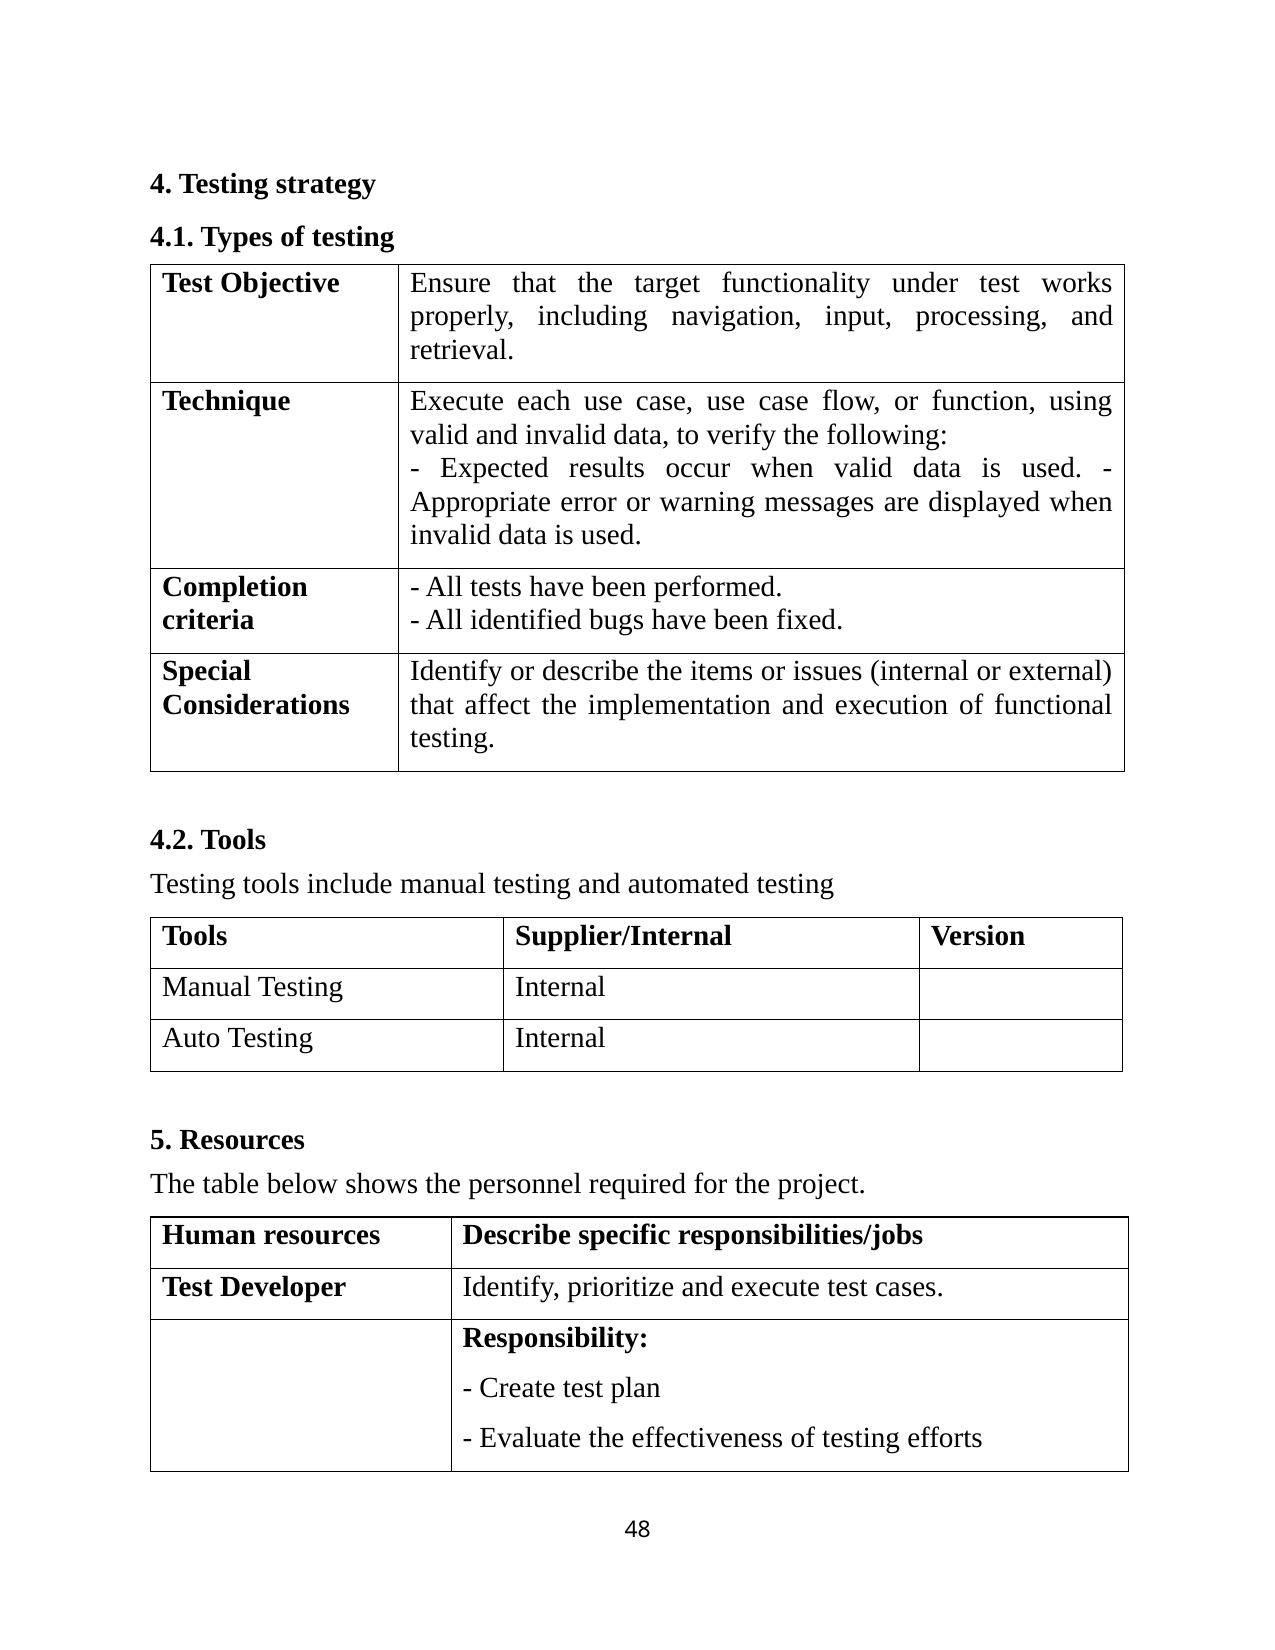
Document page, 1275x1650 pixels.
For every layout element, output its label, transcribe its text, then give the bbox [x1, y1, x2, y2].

table_header Tools [151, 918, 503, 968]
table_cell Internal [504, 969, 919, 1019]
table_cell [920, 1020, 1122, 1071]
table_cell Technique [151, 383, 398, 568]
table_cell Execute each use case, use case flow, or function, using valid and invalid data, to verify the following: - Expected results occur when valid data is used. - Appropriate error or warning messages are displayed when invalid data is used. [399, 383, 1124, 568]
table_header Test Objective [151, 265, 398, 382]
table_header Describe specific responsibilities/jobs [452, 1218, 1128, 1268]
table_cell Auto Testing [151, 1020, 503, 1071]
table_cell Identify, prioritize and execute test cases. [452, 1269, 1128, 1319]
table_cell Completion criteria [151, 569, 398, 652]
table_header Human resources [151, 1218, 451, 1268]
text Testing tools include manual testing and automated testing [150, 867, 1125, 900]
subtitle 4. Testing strategy [150, 167, 1125, 200]
subtitle 5. Resources [150, 1122, 1125, 1155]
table_cell Test Developer [151, 1269, 451, 1319]
table_header Supplier/Internal [504, 918, 919, 968]
subtitle 4.1. Types of testing [150, 219, 1125, 253]
table_cell - All tests have been performed. - All identified bugs have been fixed. [399, 569, 1124, 652]
table_cell Identify or describe the items or issues (internal or external) that affect the implementation and execution of functional testing. [399, 654, 1124, 771]
table_cell Internal​ [504, 1020, 919, 1071]
table_cell Manual Testing [151, 969, 503, 1019]
table_cell Responsibility: - Create test plan - Evaluate the effectiveness of testing efforts [452, 1320, 1128, 1471]
table_cell Special Considerations [151, 654, 398, 771]
table_cell [920, 969, 1122, 1019]
table_header Version [920, 918, 1122, 968]
text The table below shows the personnel required for the project. [150, 1166, 1125, 1200]
table_cell [151, 1320, 451, 1471]
table_header Ensure that the target functionality under test works properly, including navigation, input, processing, and retrieval. [399, 265, 1124, 382]
subtitle 4.2. Tools [150, 822, 1125, 856]
